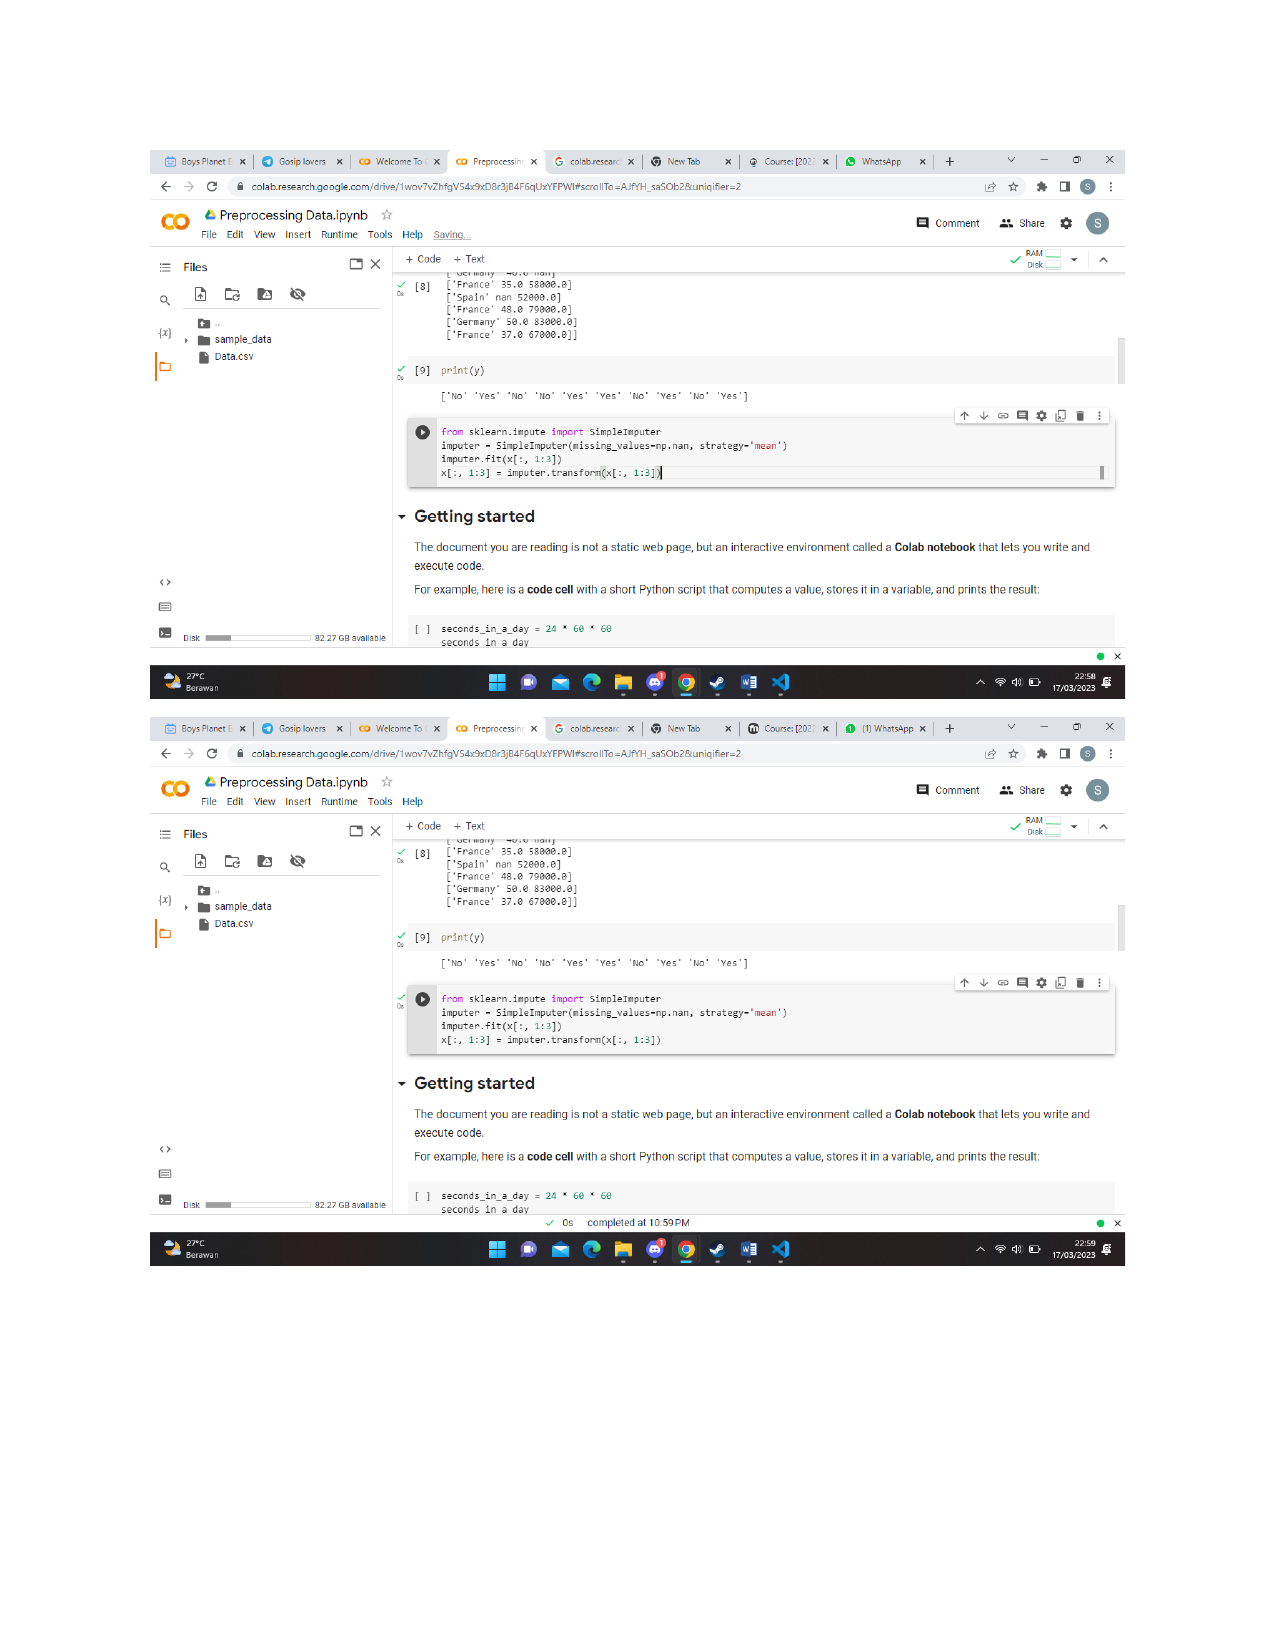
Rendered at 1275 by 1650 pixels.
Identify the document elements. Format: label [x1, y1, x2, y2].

picture [150, 150, 1125, 699]
picture [150, 717, 1125, 1266]
